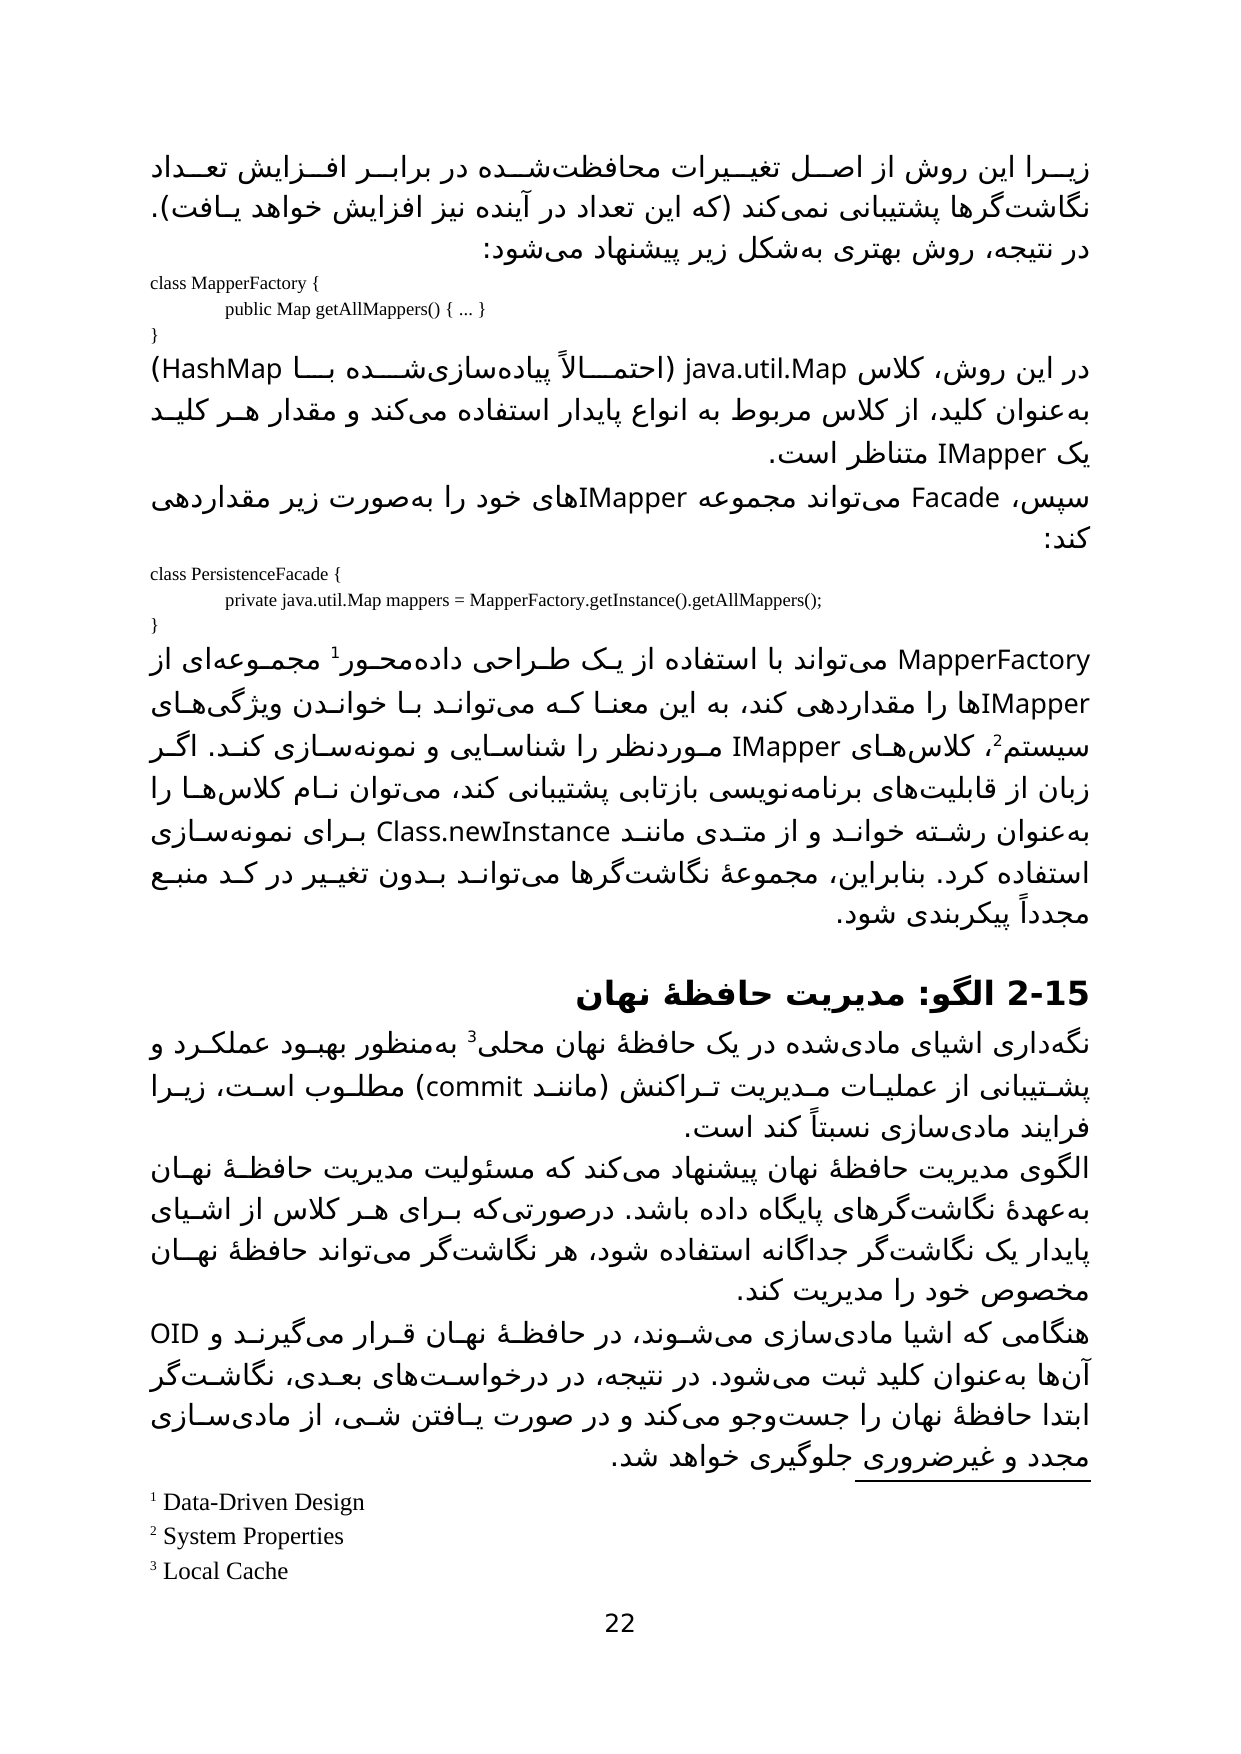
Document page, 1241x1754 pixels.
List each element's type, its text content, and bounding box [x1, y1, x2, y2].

text } [150, 324, 1090, 345]
text private java.util.Map mappers = MapperFactory.getInstance().getAllMappers(); [150, 588, 1090, 610]
text class MapperFactory { [150, 272, 1090, 294]
text MapperFactory می‌تواند با استفاده از یک طراحی داده‌محور مجموعه‌ای از IMapperها را مقداردهی کند، به این معنا که می‌تواند با خواندن ویژگی‌های سیستم، کلاس‌های IMapper موردنظر را شناسایی و نمونه‌سازی کند. اگر زبان از قابلیت‌های برنامه‌نویسی بازتابی پشتیبانی کند، می‌توان نام کلاس‌ها را به‌عنوان رشته خواند و از متدی مانند Class.newInstance برای نمونه‌سازی استفاده کرد. بنابراین، مجموعۀ نگاشت‌گرها می‌تواند بدون تغییر در کد منبع مجدداً پیکربندی شود. [150, 640, 1090, 931]
text هنگامی که اشیا مادی‌سازی می‌شوند، در حافظۀ نهان قرار می‌گیرند و OID آن‌ها به‌عنوان کلید ثبت می‌شود. در نتیجه، در درخواست‌های بعدی، نگاشت‌گر ابتدا حافظۀ نهان را جست‌وجو می‌کند و در صورت یافتن شی، از مادی‌سازی مجدد و غیرضروری جلوگیری خواهد شد. [150, 1314, 1090, 1473]
text نگه‌داری اشیای مادی‌شده در یک حافظۀ نهان محلی به‌منظور بهبود عملکرد و پشتیبانی از عملیات مدیریت تراکنش (مانند commit) مطلوب است، زیرا فرایند مادی‌سازی نسبتاً کند است. [150, 1026, 1090, 1144]
text زیرا این روش از اصل تغییرات محافظت‌شده در برابر افزایش تعداد نگاشت‌گرها پشتیبانی نمی‌کند (که این تعداد در آینده نیز افزایش خواهد یافت). در نتیجه، روش بهتری به‌شکل زیر پیشنهاد می‌شود: [150, 150, 1090, 265]
text سپس، Facade می‌تواند مجموعه IMapperهای خود را به‌صورت زیر مقداردهی کند: [150, 478, 1090, 556]
subtitle 2-15 الگو: مدیریت حافظۀ نهان [150, 975, 1090, 1014]
text public Map getAllMappers() { ... } [150, 298, 1090, 319]
text } [150, 614, 1090, 636]
text الگوی مدیریت حافظۀ نهان پیشنهاد می‌کند که مسئولیت مدیریت حافظۀ نهان به‌عهدۀ نگاشت‌گرهای پایگاه‌ داده باشد. درصورتی‌که برای هر کلاس از اشیای پایدار یک نگاشت‌گر جداگانه استفاده شود، هر نگاشت‌گر می‌تواند حافظۀ نهان مخصوص خود را مدیریت کند. [150, 1151, 1090, 1307]
text در این روش، کلاس java.util.Map (احتمالاً پیاده‌سازی‌شده با HashMap) به‌عنوان کلید، از کلاس مربوط به انواع پایدار استفاده می‌کند و مقدار هر کلید یک IMapper متناظر است. [150, 350, 1090, 471]
text class PersistenceFacade { [150, 563, 1090, 584]
